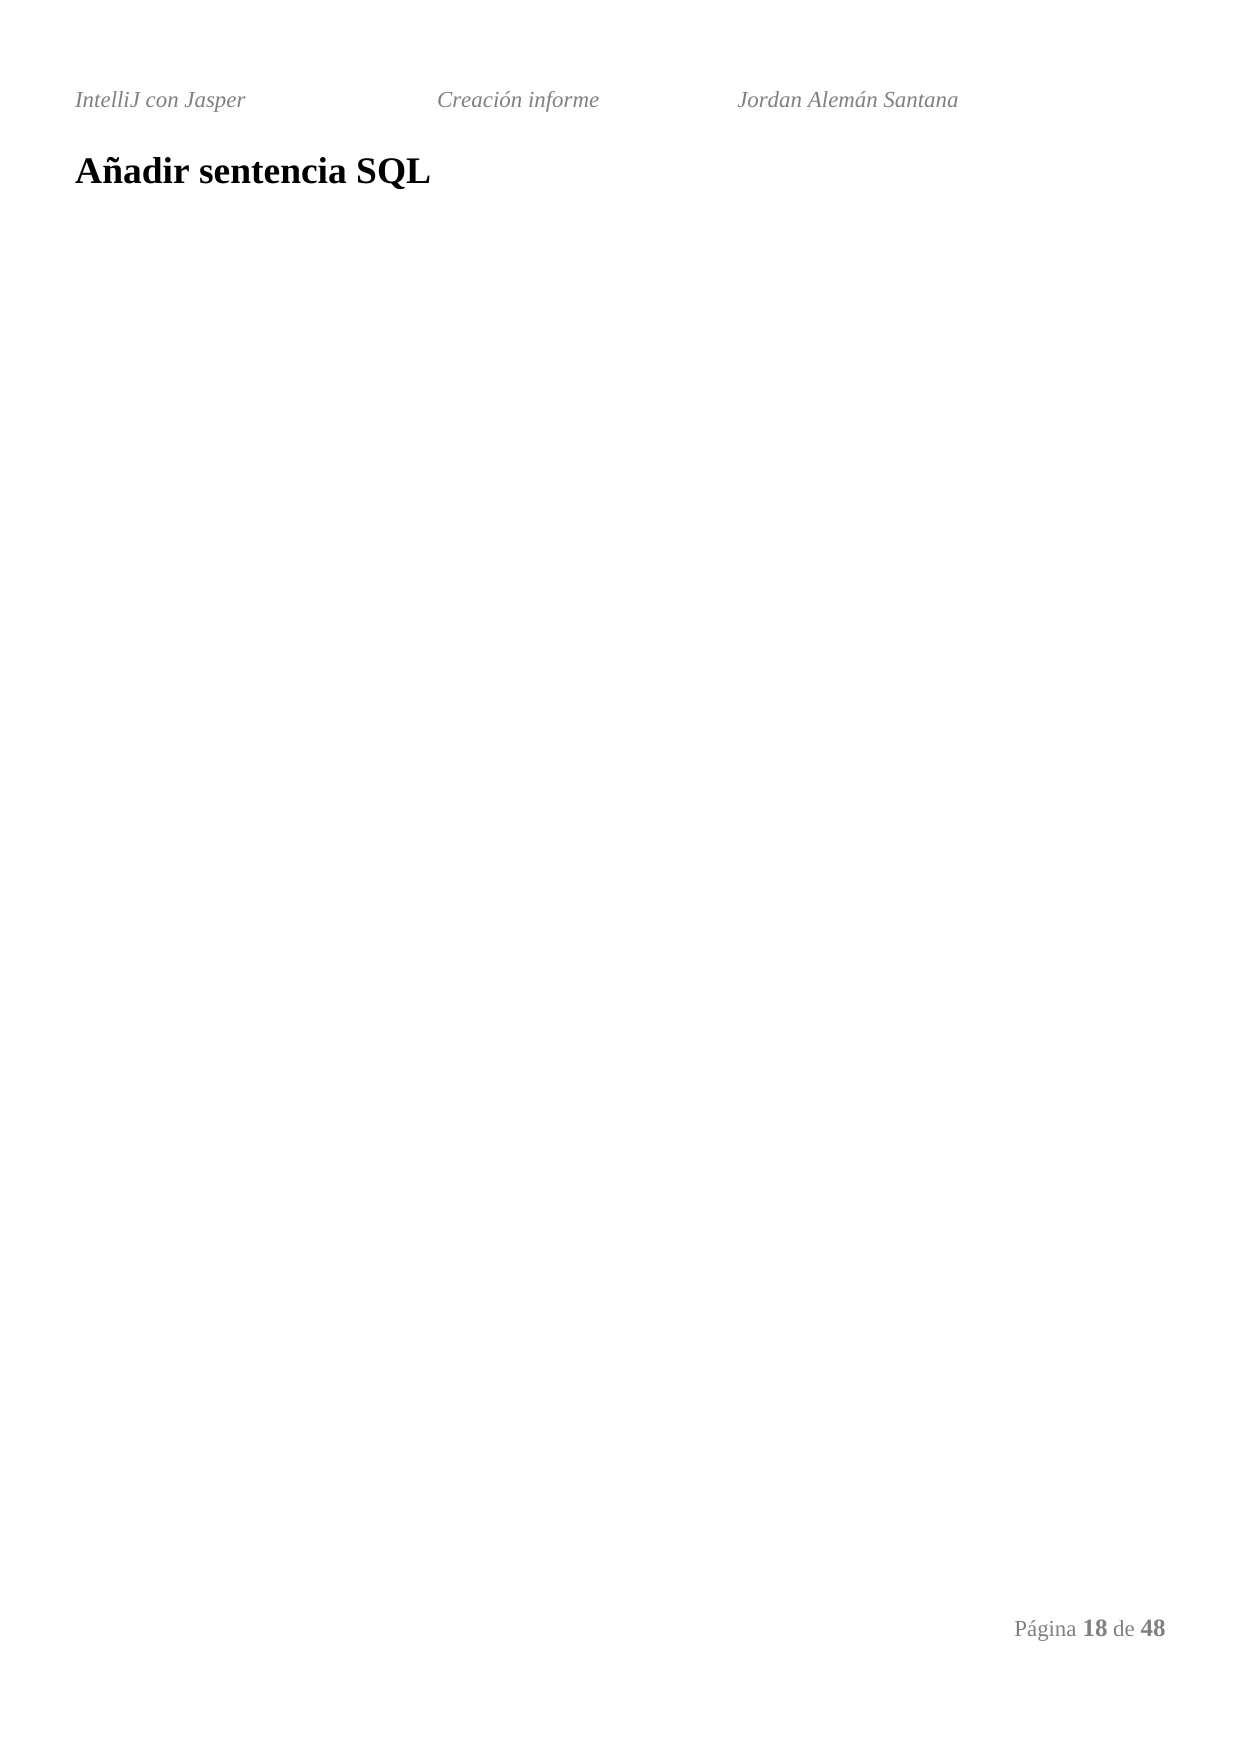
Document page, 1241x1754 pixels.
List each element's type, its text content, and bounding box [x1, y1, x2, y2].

text Añadir sentencia SQL [75, 148, 1165, 191]
